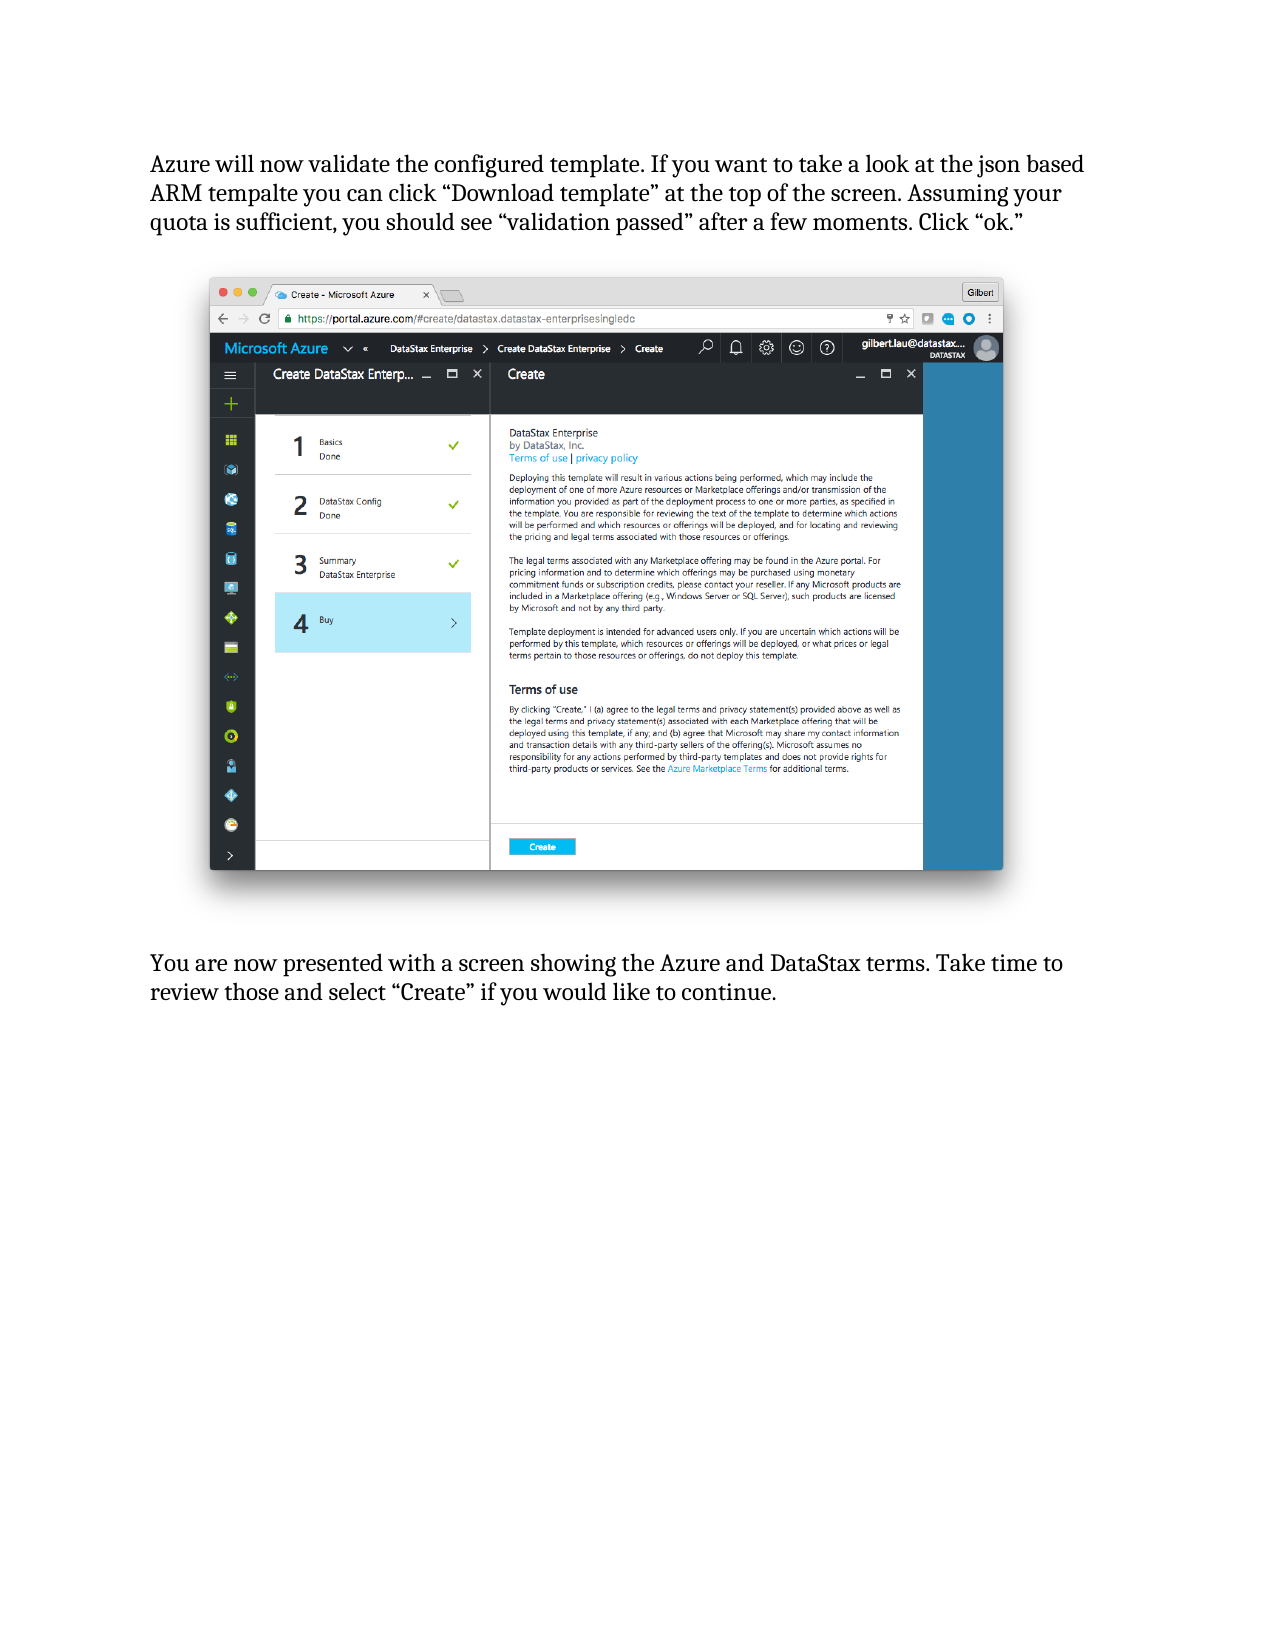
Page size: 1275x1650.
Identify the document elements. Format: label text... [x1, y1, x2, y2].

picture [168, 255, 1044, 929]
text You are now presented with a screen showing the Azure and DataStax terms. Take time to review those and select “Create” if you would like to continue. [150, 949, 1125, 1007]
text Azure will now validate the configured template. If you want to take a look at the json based ARM tempalte you can click “Download template” at the top of the screen. Assuming your quota is sufficient, you should see “validation passed” after a few moments. Click “ok.” [150, 150, 1125, 236]
